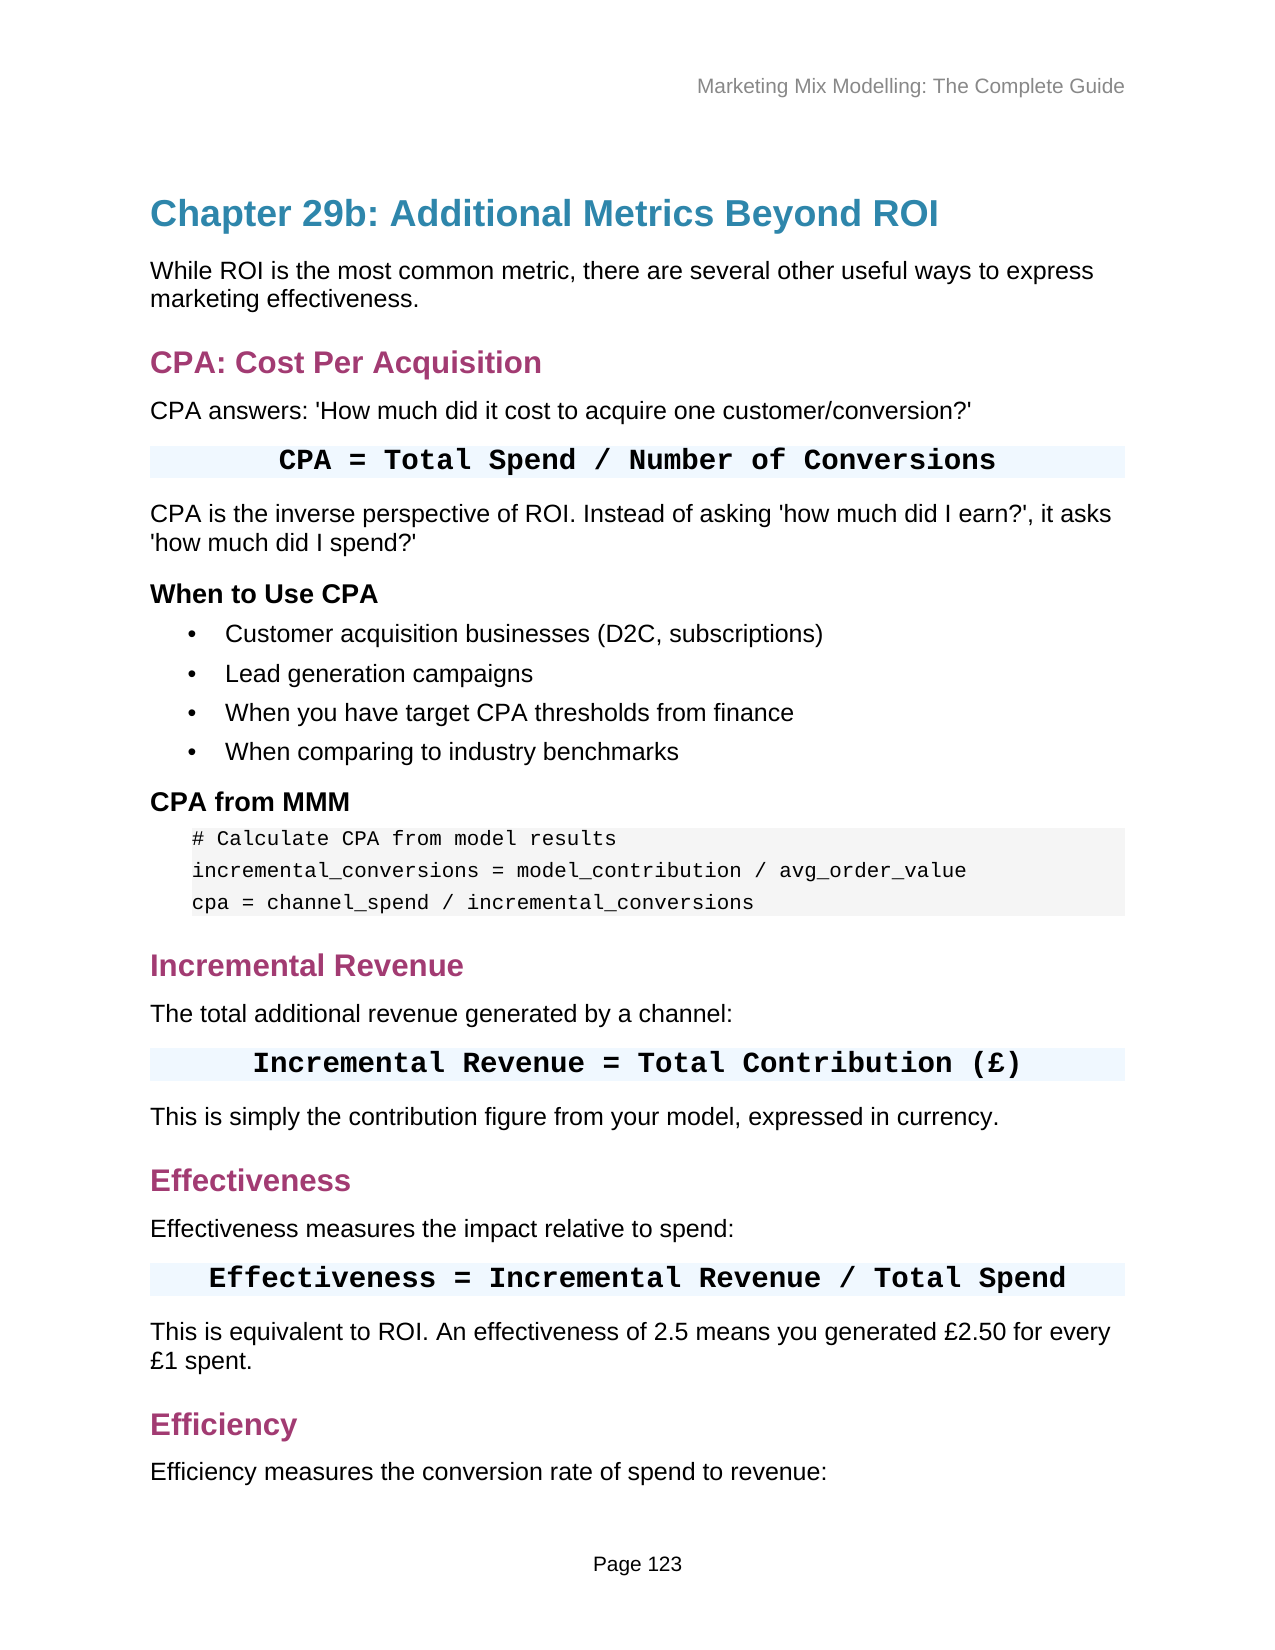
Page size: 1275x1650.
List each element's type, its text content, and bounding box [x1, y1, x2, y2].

text incremental_conversions = model_contribution / avg_order_value [192, 860, 1125, 884]
text Efficiency measures the conversion rate of spend to revenue: [150, 1457, 1125, 1486]
text The total additional revenue generated by a channel: [150, 998, 1125, 1027]
text CPA is the inverse perspective of ROI. Instead of asking 'how much did I earn?', it asks 'how much did I spend?' [150, 499, 1125, 557]
subtitle CPA: Cost Per Acquisition [150, 344, 1125, 380]
subtitle Chapter 29b: Additional Metrics Beyond ROI [150, 192, 1125, 235]
list When comparing to industry benchmarks [187, 737, 1125, 766]
text Effectiveness = Incremental Revenue / Total Spend [150, 1263, 1125, 1296]
subtitle When to Use CPA [150, 578, 1125, 609]
list When you have target CPA thresholds from finance [187, 698, 1125, 726]
subtitle CPA from MMM [150, 786, 1125, 818]
text CPA answers: 'How much did it cost to acquire one customer/conversion?' [150, 396, 1125, 425]
list Lead generation campaigns [187, 658, 1125, 687]
text # Calculate CPA from model results [192, 828, 1125, 852]
list Customer acquisition businesses (D2C, subscriptions) [187, 619, 1125, 648]
text This is equivalent to ROI. An effectiveness of 2.5 means you generated £2.50 for every £1 spent. [150, 1317, 1125, 1374]
subtitle Incremental Revenue [150, 947, 1125, 983]
subtitle Effectiveness [150, 1162, 1125, 1198]
text This is simply the contribution figure from your model, expressed in currency. [150, 1102, 1125, 1131]
text Effectiveness measures the impact relative to spend: [150, 1213, 1125, 1242]
text CPA = Total Spend / Number of Conversions [150, 446, 1125, 478]
text cpa = channel_spend / incremental_conversions [192, 892, 1125, 916]
subtitle Efficiency [150, 1406, 1125, 1442]
text While ROI is the most common metric, there are several other useful ways to express marketing effectiveness. [150, 256, 1125, 313]
text Incremental Revenue = Total Contribution (£) [150, 1048, 1125, 1081]
